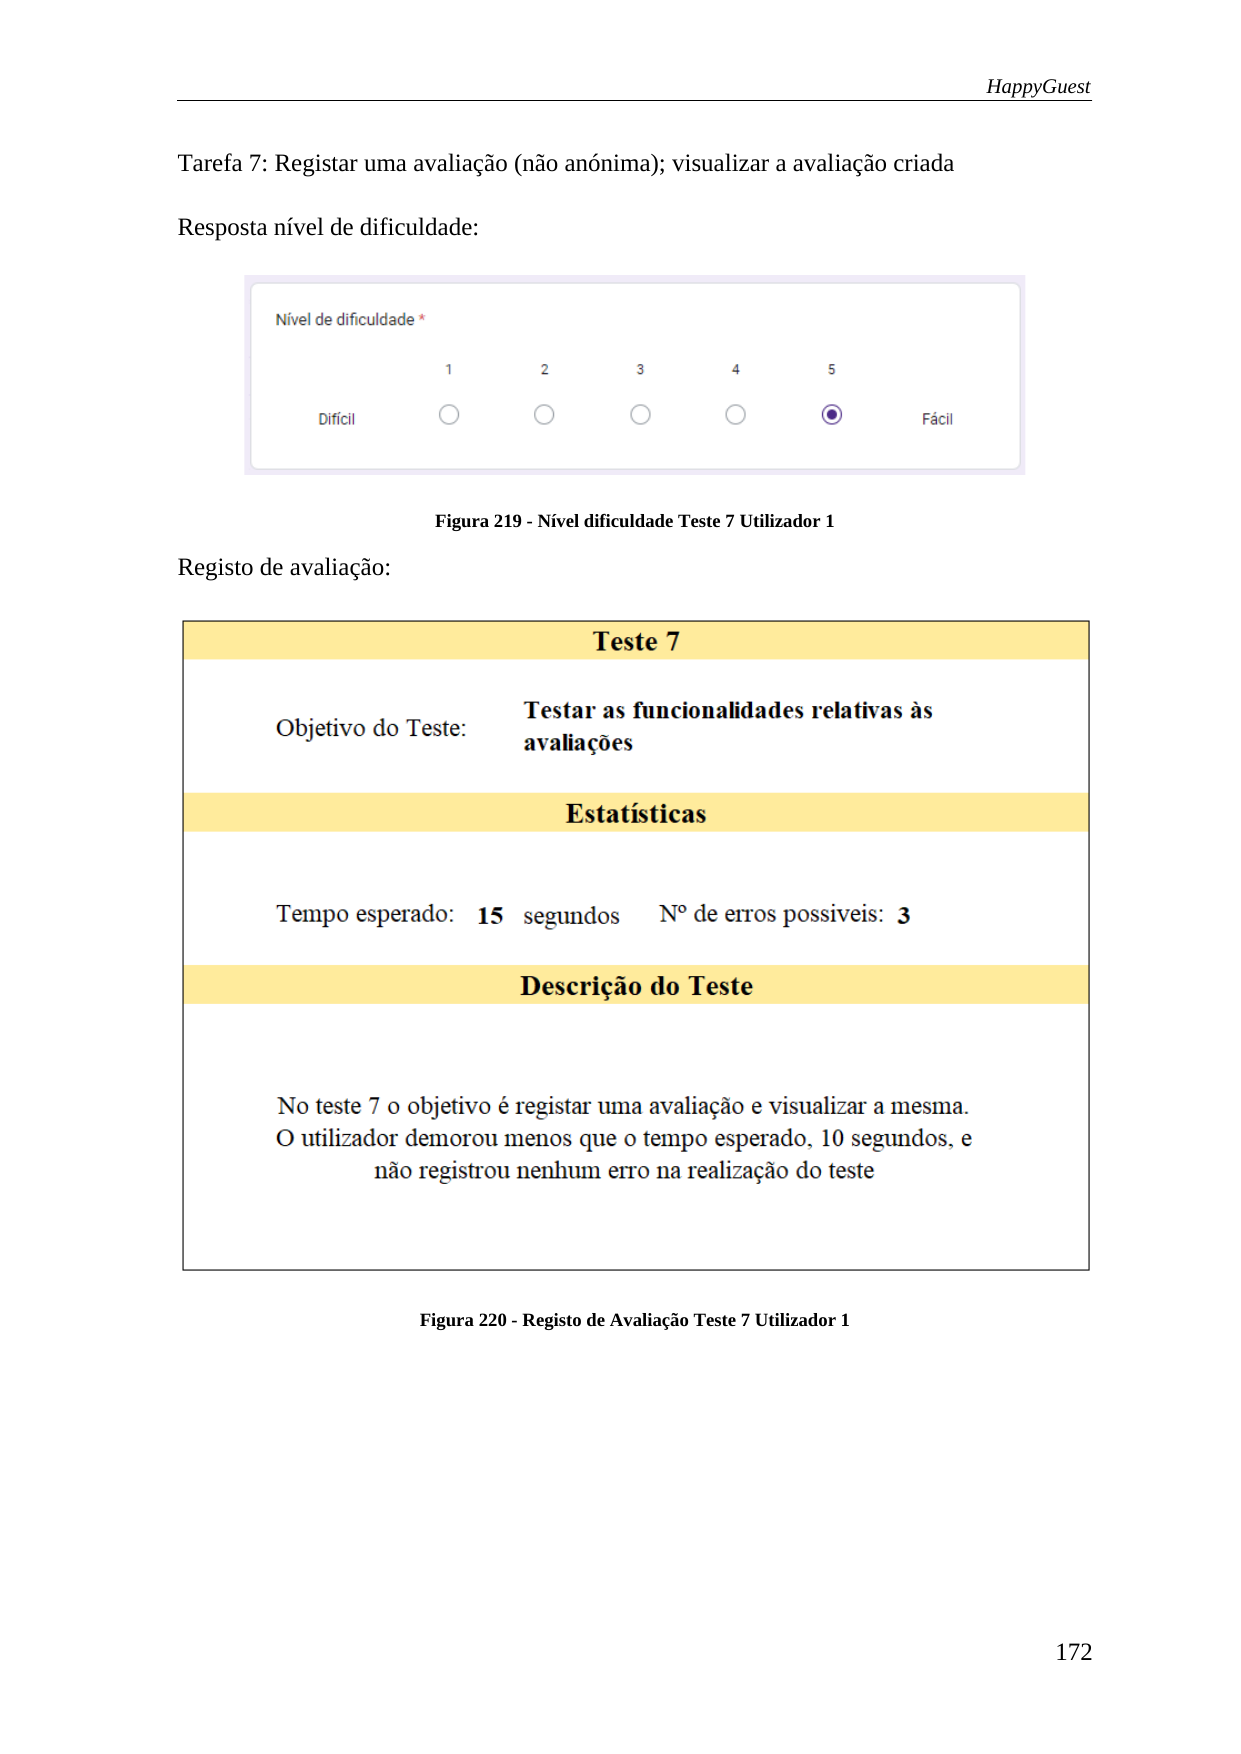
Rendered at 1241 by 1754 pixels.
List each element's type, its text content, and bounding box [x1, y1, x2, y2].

text Tarefa 7: Registar uma avaliação (não anónima); visualizar a avaliação criada [177, 148, 1092, 176]
picture [244, 275, 1026, 475]
text Resposta nível de dificuldade: [177, 212, 1092, 240]
picture [177, 616, 1093, 1274]
text Registo de avaliação: [177, 552, 1092, 581]
